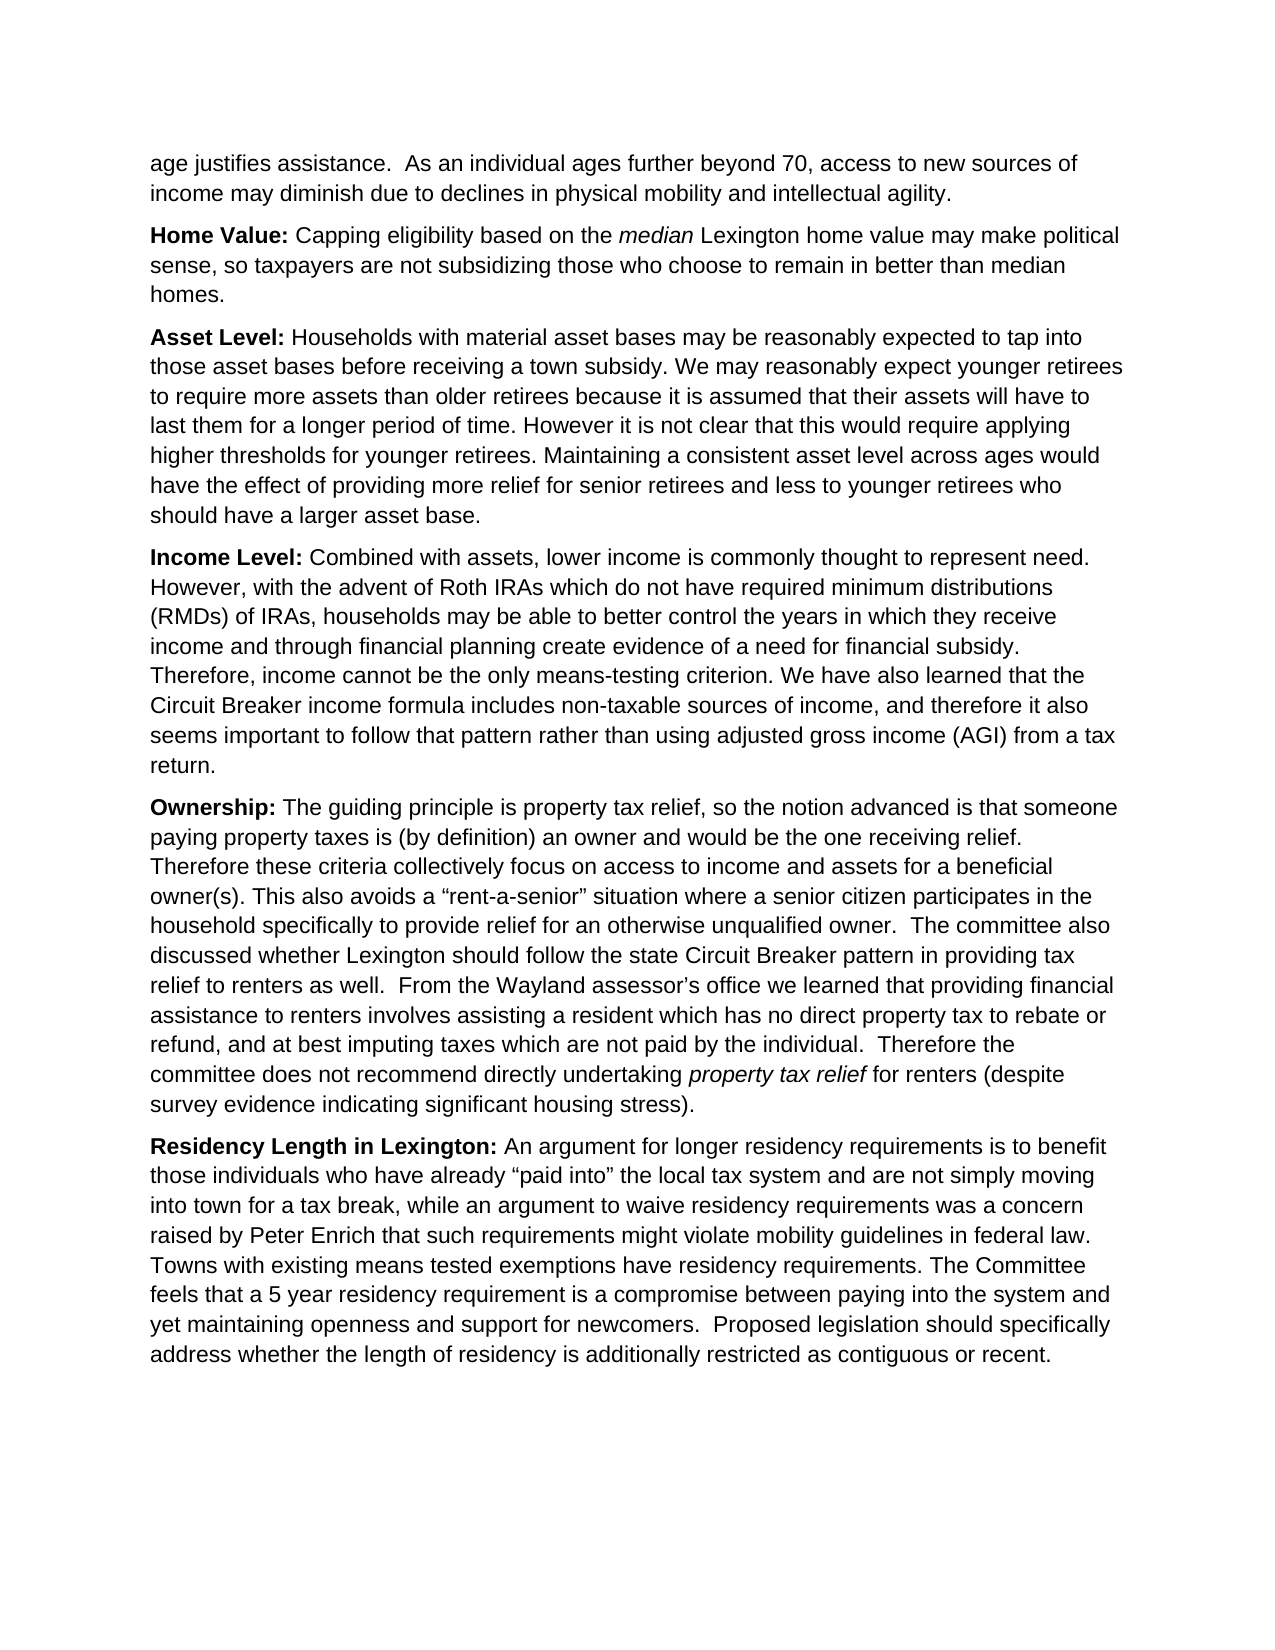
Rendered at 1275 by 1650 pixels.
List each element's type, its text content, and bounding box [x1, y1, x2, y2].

text Home Value: Capping eligibility based on the median Lexington home value may make political sense, so taxpayers are not subsidizing those who choose to remain in better than median homes. [150, 222, 1125, 308]
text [150, 150, 1125, 206]
text Residency Length in Lexington: An argument for longer residency requirements is to benefit those individuals who have already “paid into” the local tax system and are not simply moving into town for a tax break, while an argument to waive residency requirements was a concern raised by Peter Enrich that such requirements might violate mobility guidelines in federal law. Towns with existing means tested exemptions have residency requirements. The Committee feels that a 5 year residency requirement is a compromise between paying into the system and yet maintaining openness and support for newcomers. Proposed legislation should specifically address whether the length of residency is additionally restricted as contiguous or recent. [150, 1133, 1125, 1367]
text Income Level: Combined with assets, lower income is commonly thought to represent need. However, with the advent of Roth IRAs which do not have required minimum distributions (RMDs) of IRAs, households may be able to better control the years in which they receive income and through financial planning create evidence of a need for financial subsidy. Therefore, income cannot be the only means-testing criterion. We have also learned that the Circuit Breaker income formula includes non-taxable sources of income, and therefore it also seems important to follow that pattern rather than using adjusted gross income (AGI) from a tax return. [150, 544, 1125, 778]
text Asset Level: Households with material asset bases may be reasonably expected to tap into those asset bases before receiving a town subsidy. We may reasonably expect younger retirees to require more assets than older retirees because it is assumed that their assets will have to last them for a longer period of time. However it is not clear that this would require applying higher thresholds for younger retirees. Maintaining a consistent asset level across ages would have the effect of providing more relief for senior retirees and less to younger retirees who should have a larger asset base. [150, 323, 1125, 528]
text Ownership: The guiding principle is property tax relief, so the notion advanced is that someone paying property taxes is (by definition) an owner and would be the one receiving relief. Therefore these criteria collectively focus on access to income and assets for a beneficial owner(s). This also avoids a “rent-a-senior” situation where a senior citizen participates in the household specifically to provide relief for an otherwise unqualified owner. The committee also discussed whether Lexington should follow the state Circuit Breaker pattern in providing tax relief to renters as well. From the Wayland assessor’s office we learned that providing financial assistance to renters involves assisting a resident which has no direct property tax to rebate or refund, and at best imputing taxes which are not paid by the individual. Therefore the committee does not recommend directly undertaking property tax relief for renters (despite survey evidence indicating significant housing stress). [150, 794, 1125, 1117]
